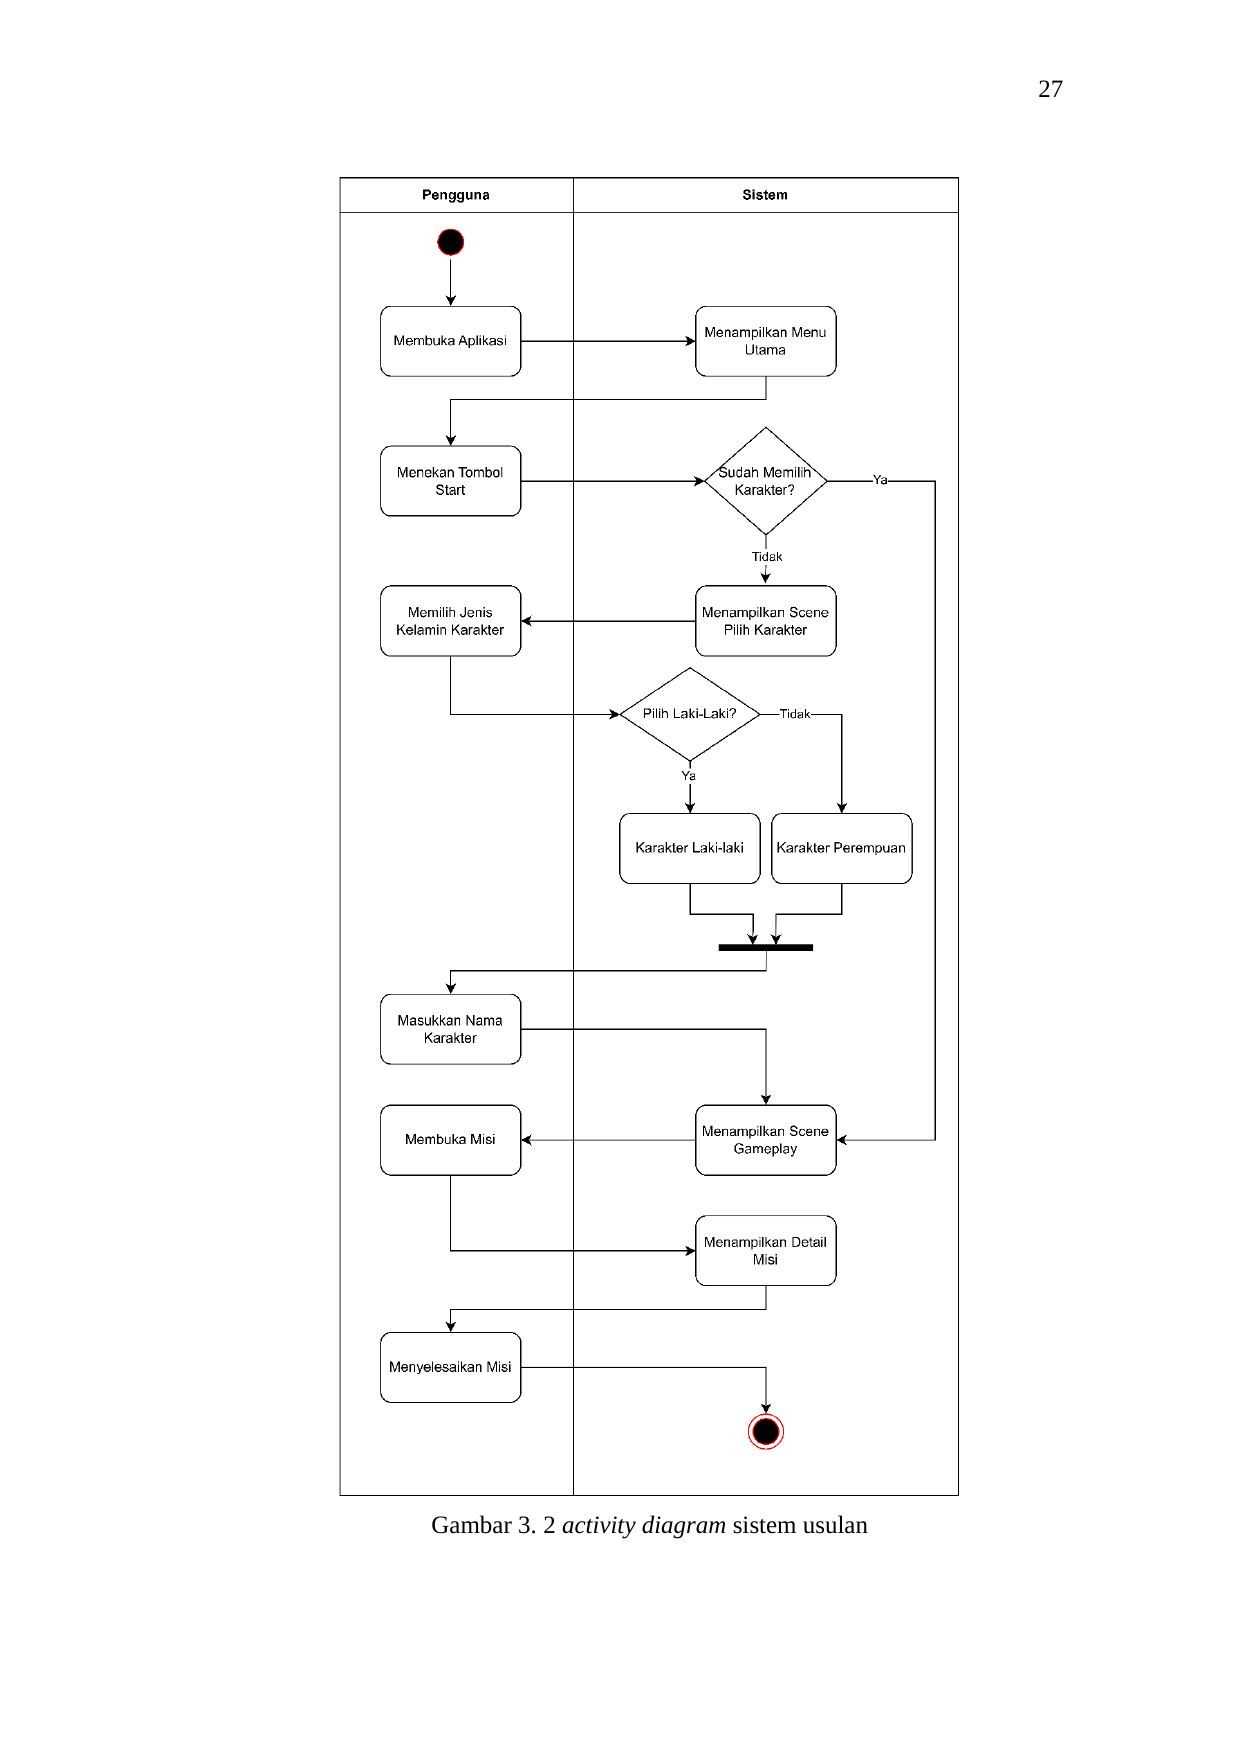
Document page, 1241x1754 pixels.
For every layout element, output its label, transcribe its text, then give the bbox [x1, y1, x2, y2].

text Gambar 3. 2 activity diagram sistem usulan [236, 1510, 1063, 1539]
picture [339, 177, 960, 1496]
